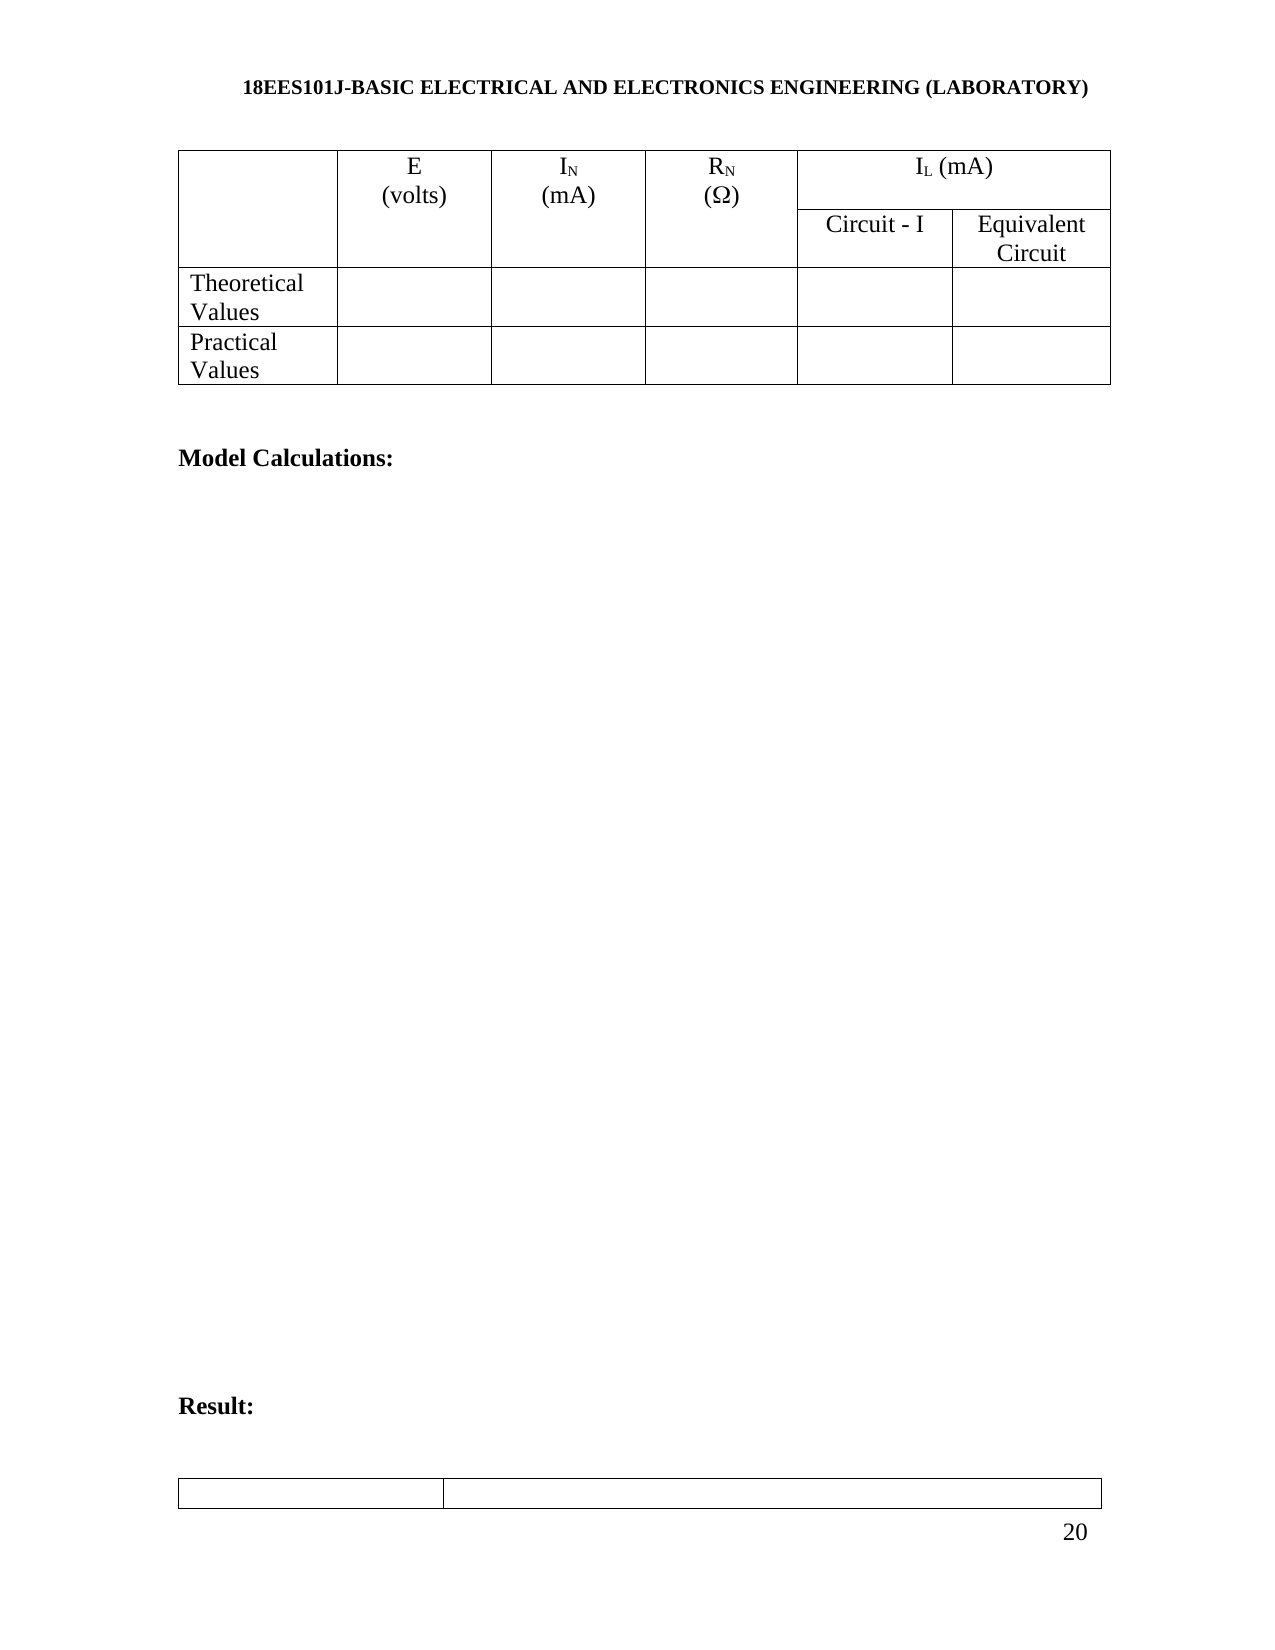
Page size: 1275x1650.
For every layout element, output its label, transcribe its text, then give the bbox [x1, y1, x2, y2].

table_cell Circuit - I [798, 210, 952, 267]
table_header RN () [646, 151, 797, 267]
text Result: [178, 1391, 1087, 1420]
table_header IL (mA) [798, 151, 1110, 208]
table_header E (volts) [338, 151, 491, 267]
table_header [444, 1479, 1101, 1507]
table_cell [953, 268, 1110, 326]
table_cell [646, 327, 797, 384]
table_cell [798, 327, 952, 384]
table_cell [798, 268, 952, 326]
table_header IN (mA) [492, 151, 645, 267]
table_header [179, 151, 337, 267]
table_cell [338, 327, 491, 384]
table_cell [953, 327, 1110, 384]
table_cell [492, 268, 645, 326]
table_cell Equivalent Circuit [953, 210, 1110, 267]
table_cell [338, 268, 491, 326]
table_cell Practical Values [179, 327, 337, 384]
table_cell [492, 327, 645, 384]
table_cell Theoretical Values [179, 268, 337, 326]
table_cell [646, 268, 797, 326]
text Model Calculations: [178, 443, 1087, 471]
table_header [179, 1479, 443, 1507]
